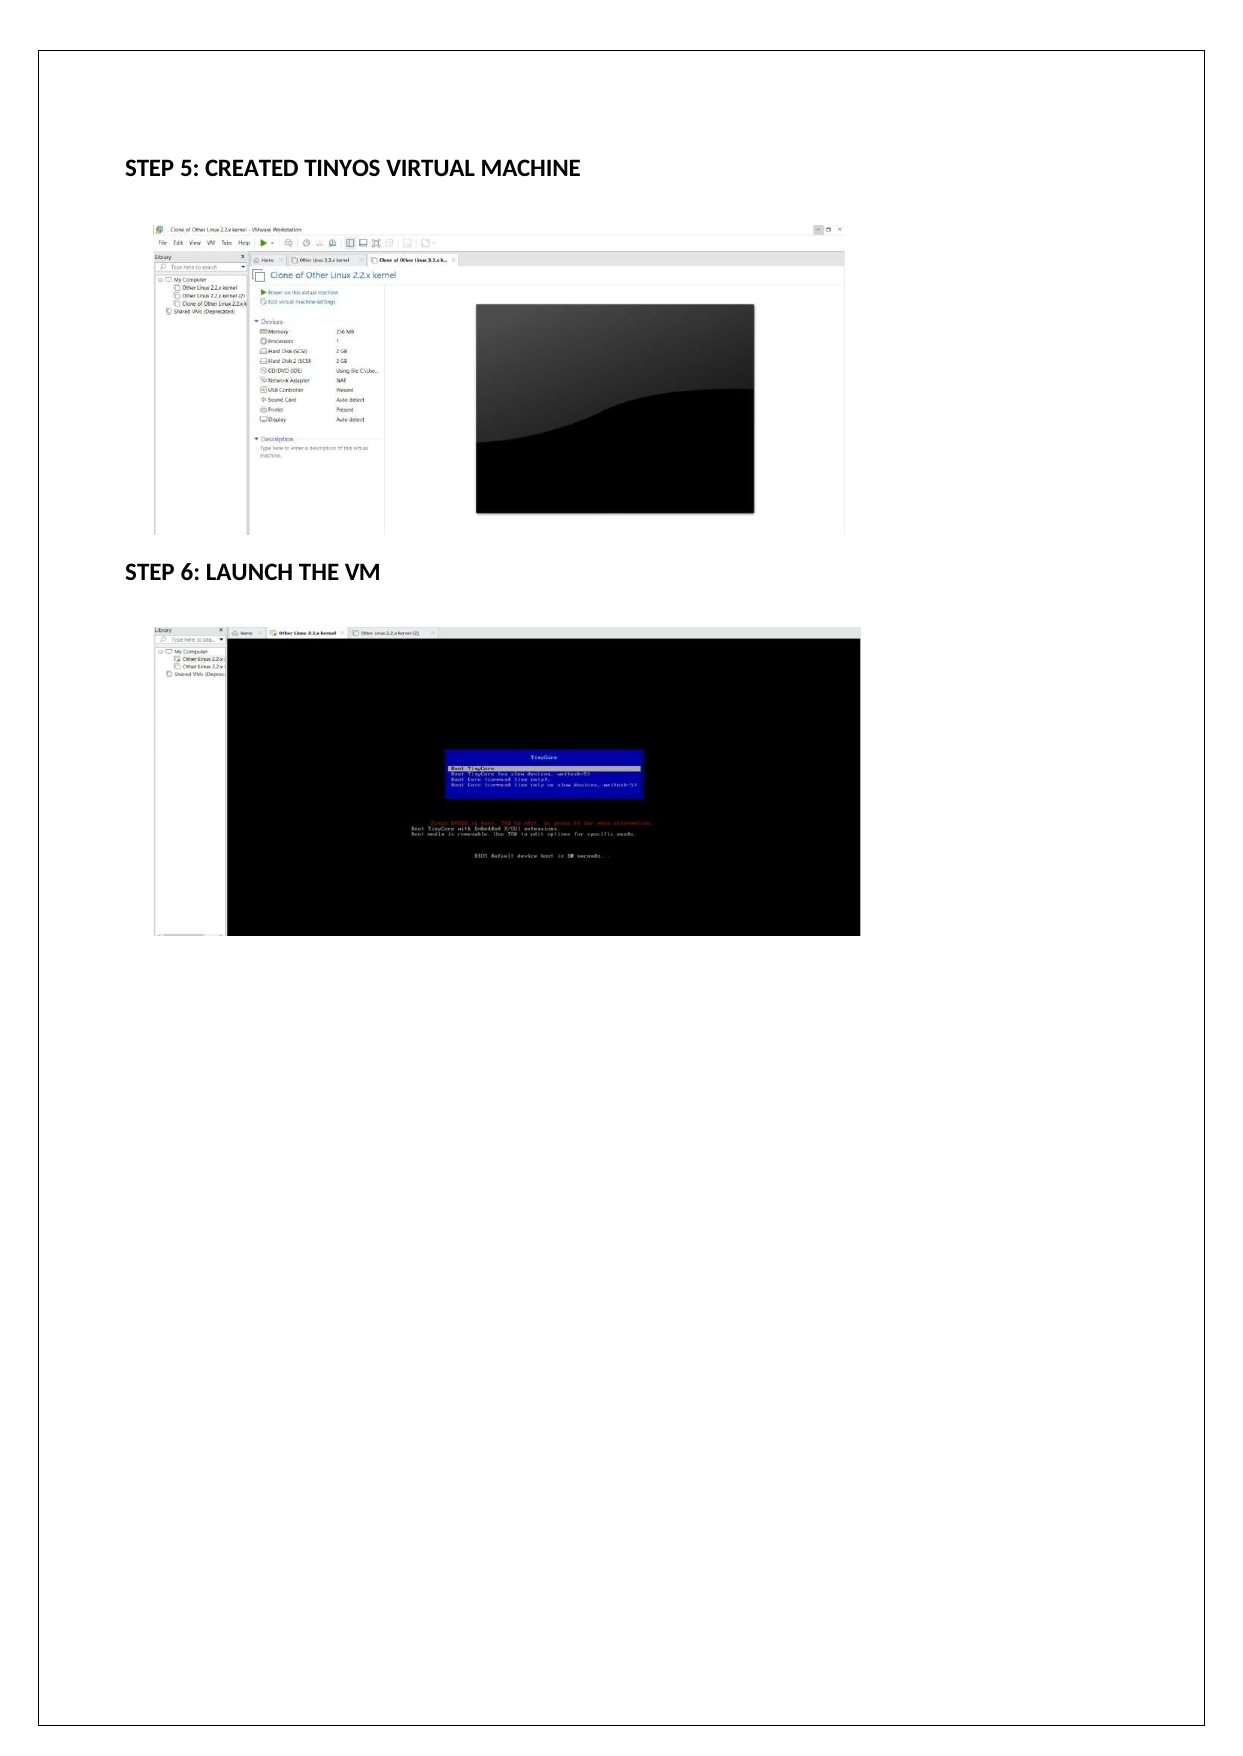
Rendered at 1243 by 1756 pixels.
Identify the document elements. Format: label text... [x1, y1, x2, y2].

text STEP 5: CREATED TINYOS VIRTUAL MACHINE [125, 153, 1204, 183]
picture [153, 627, 861, 936]
picture [153, 225, 845, 243]
text STEP 6: LAUNCH THE VM [125, 243, 1204, 586]
